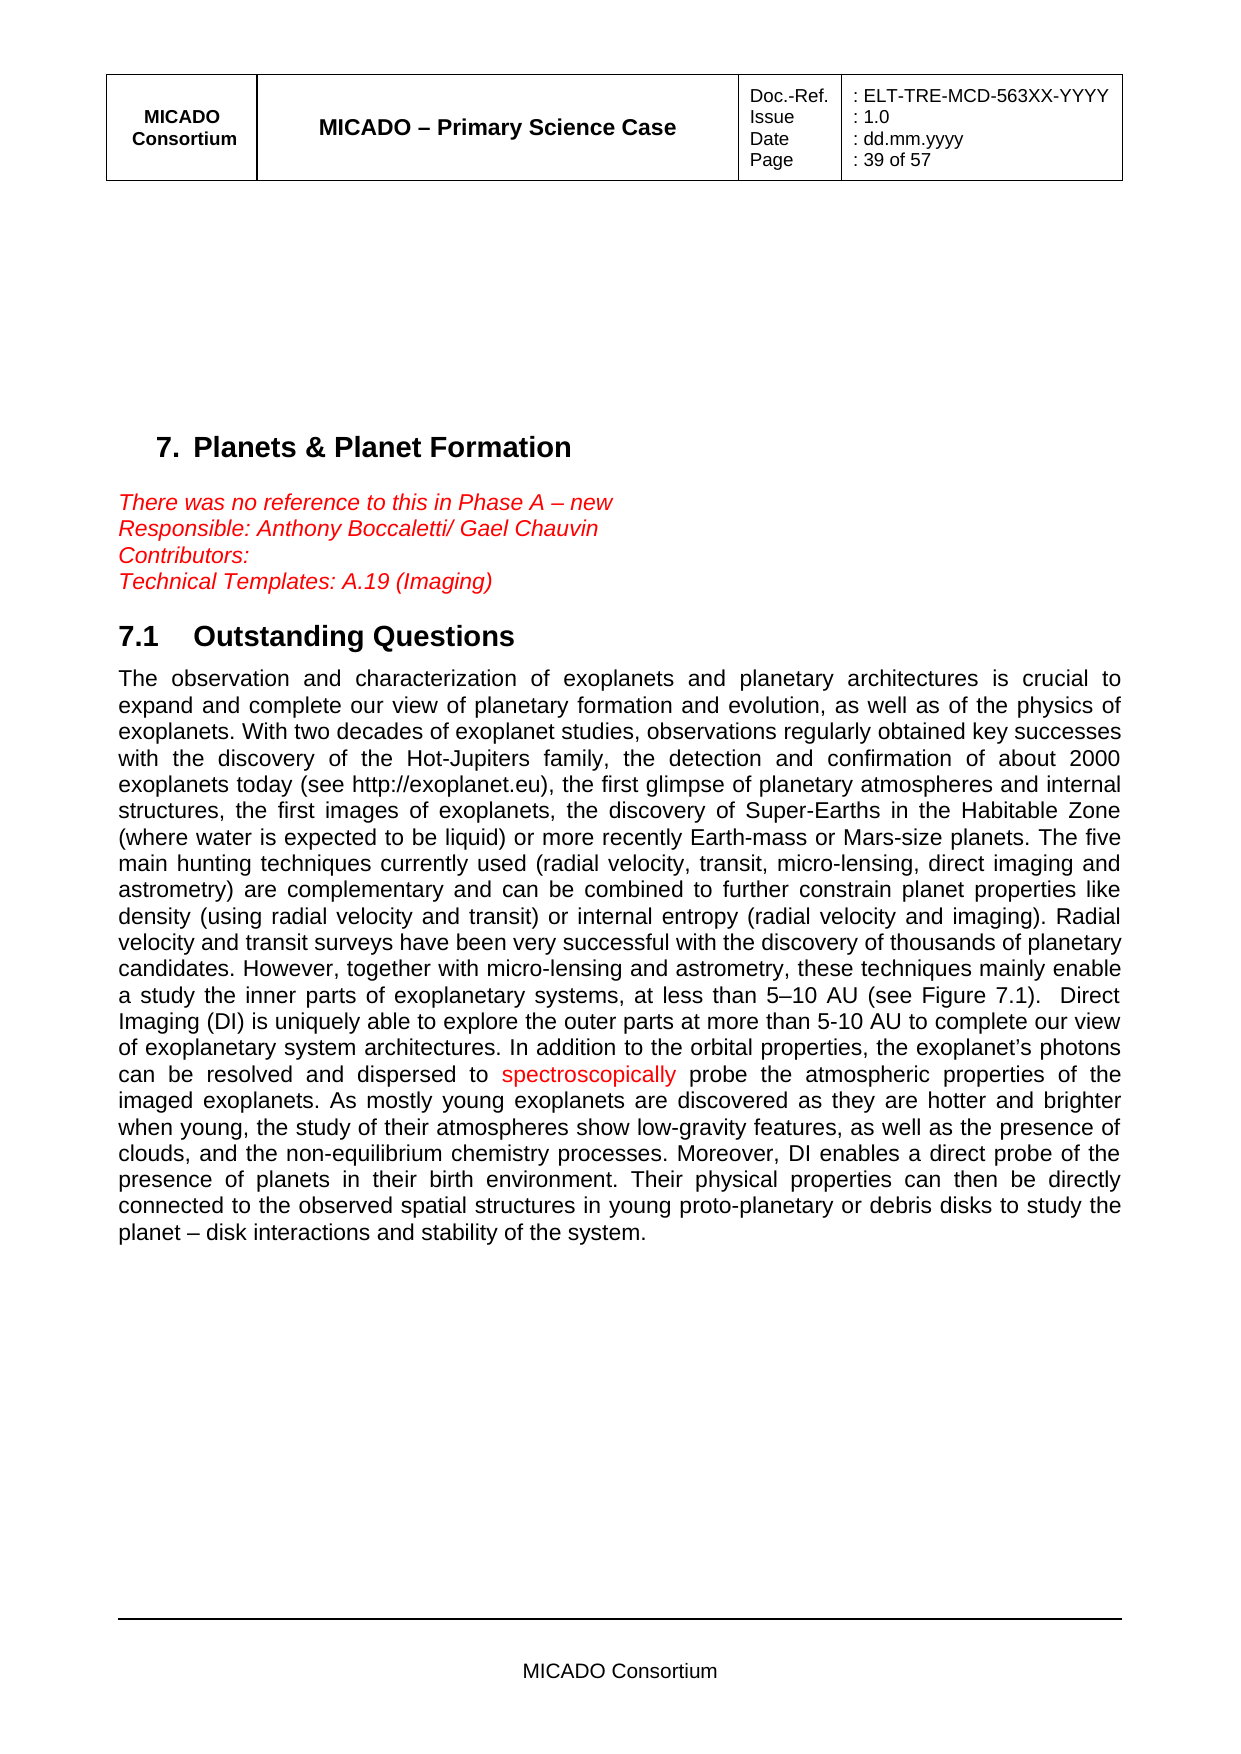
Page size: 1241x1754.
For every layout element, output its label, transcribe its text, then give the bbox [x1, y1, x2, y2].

text The observation and characterization of exoplanets and planetary architectures is crucial to expand and complete our view of planetary formation and evolution, as well as of the physics of exoplanets. With two decades of exoplanet studies, observations regularly obtained key successes with the discovery of the Hot-Jupiters family, the detection and confirmation of about 2000 exoplanets today (see http://exoplanet.eu), the first glimpse of planetary atmospheres and internal structures, the first images of exoplanets, the discovery of Super-Earths in the Habitable Zone (where water is expected to be liquid) or more recently Earth-mass or Mars-size planets. The five main hunting techniques currently used (radial velocity, transit, micro-lensing, direct imaging and astrometry) are complementary and can be combined to further constrain planet properties like density (using radial velocity and transit) or internal entropy (radial velocity and imaging). Radial velocity and transit surveys have been very successful with the discovery of thousands of planetary candidates. However, together with micro-lensing and astrometry, these techniques mainly enable a study the inner parts of exoplanetary systems, at less than 5–10 AU (see Figure 7.1). Direct Imaging (DI) is uniquely able to explore the outer parts at more than 5-10 AU to complete our view of exoplanetary system architectures. In addition to the orbital properties, the exoplanet’s photons can be resolved and dispersed to spectroscopically probe the atmospheric properties of the imaged exoplanets. As mostly young exoplanets are discovered as they are hotter and brighter when young, the study of their atmospheres show low-gravity features, as well as the presence of clouds, and the non-equilibrium chemistry processes. Moreover, DI enables a direct probe of the presence of planets in their birth environment. Their physical properties can then be directly connected to the observed spatial structures in young proto-planetary or debris disks to study the planet – disk interactions and stability of the system. [118, 665, 1122, 1245]
subtitle Outstanding Questions [118, 619, 1122, 653]
subtitle 7. Planets & Planet Formation [156, 430, 1122, 464]
text There was no reference to this in Phase A – new Responsible: Anthony Boccaletti/ Gael Chauvin Contributors: Technical Templates: A.19 (Imaging) [118, 489, 1044, 594]
